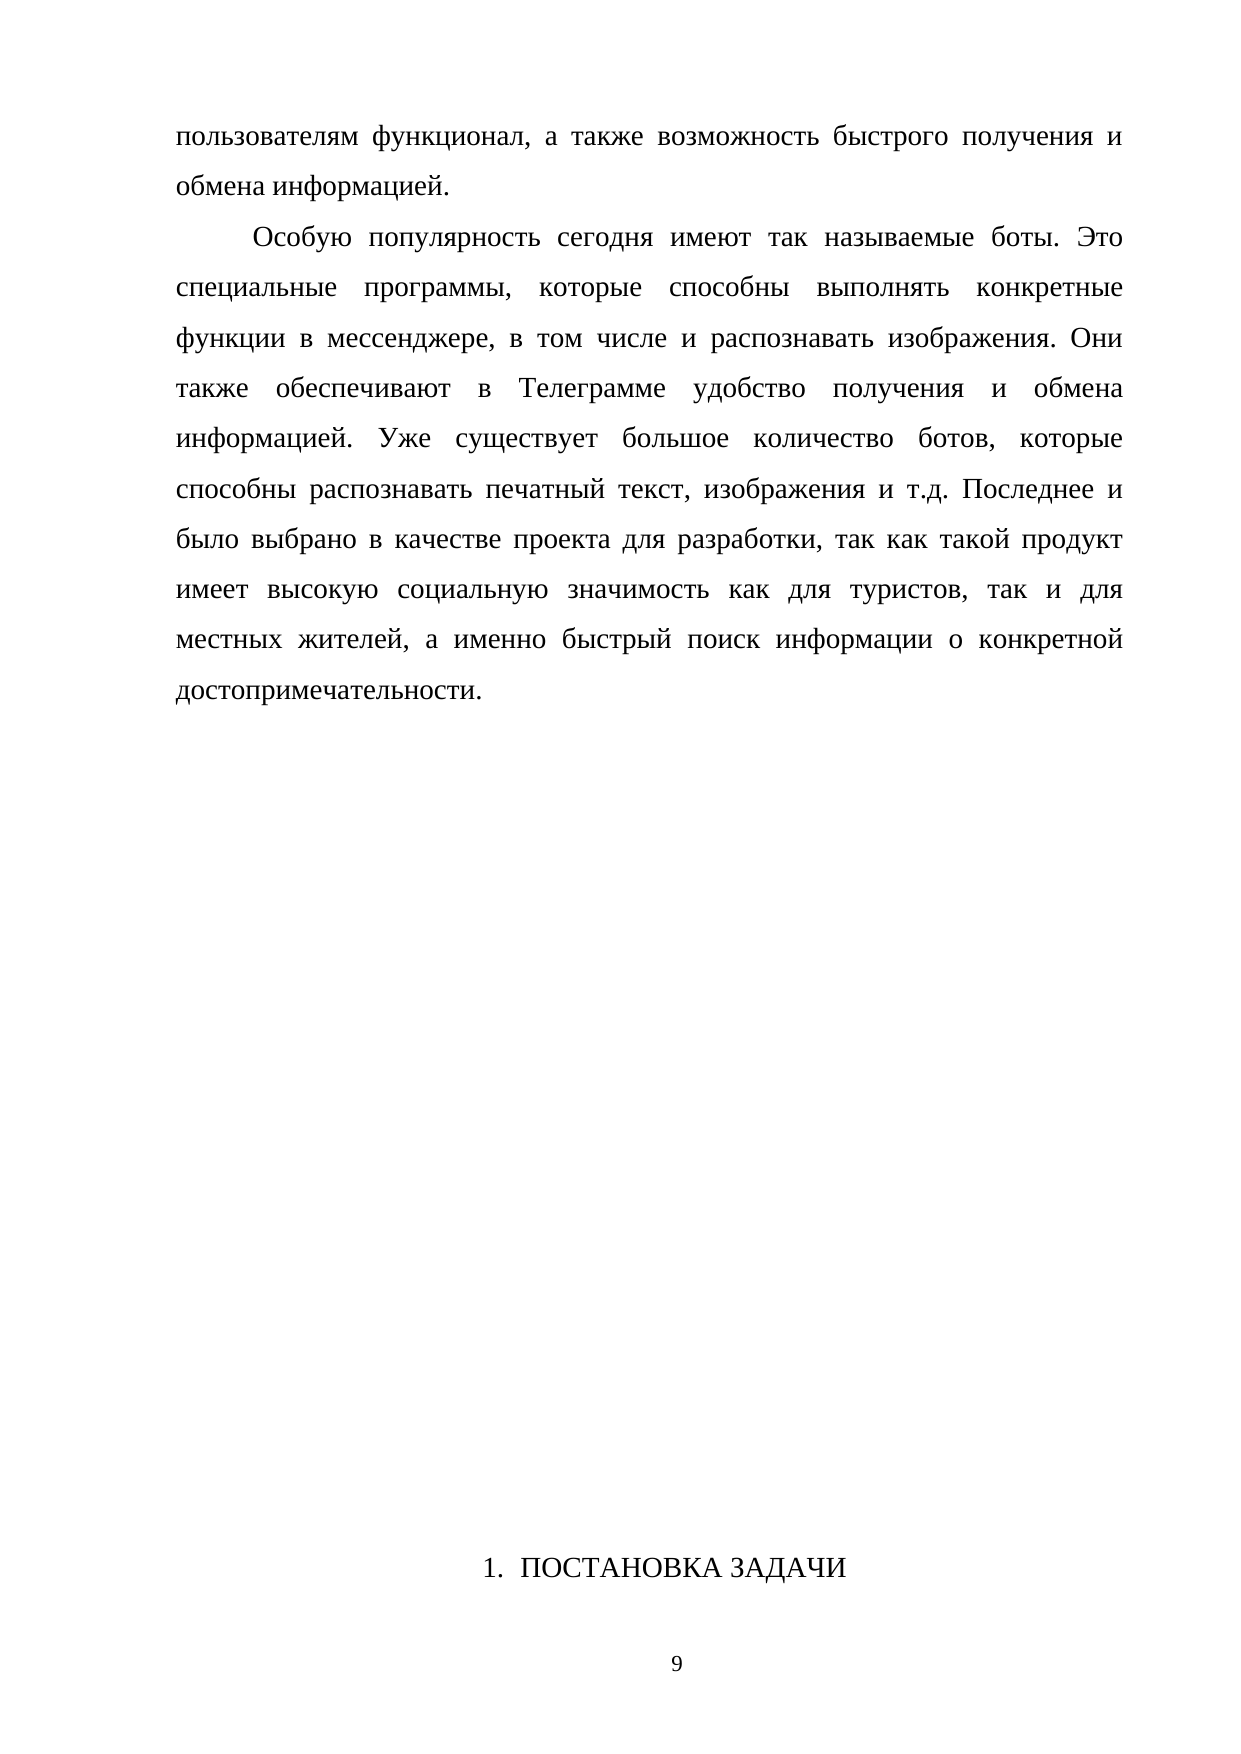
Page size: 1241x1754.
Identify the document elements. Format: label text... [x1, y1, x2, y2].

subtitle 1. ПОСТАНОВКА ЗАДАЧИ [177, 1550, 1152, 1584]
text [176, 118, 1124, 202]
text Особую популярность сегодня имеют так называемые боты. Это специальные программы, которые способны выполнять конкретные функции в мессенджере, в том числе и распознавать изображения. Они также обеспечивают в Телеграмме удобство получения и обмена информацией. Уже существует большое количество ботов, которые способны распознавать печатный текст, изображения и т.д. Последнее и было выбрано в качестве проекта для разработки, так как такой продукт имеет высокую социальную значимость как для туристов, так и для местных жителей, а именно быстрый поиск информации о конкретной достопримечательности. [176, 219, 1124, 706]
